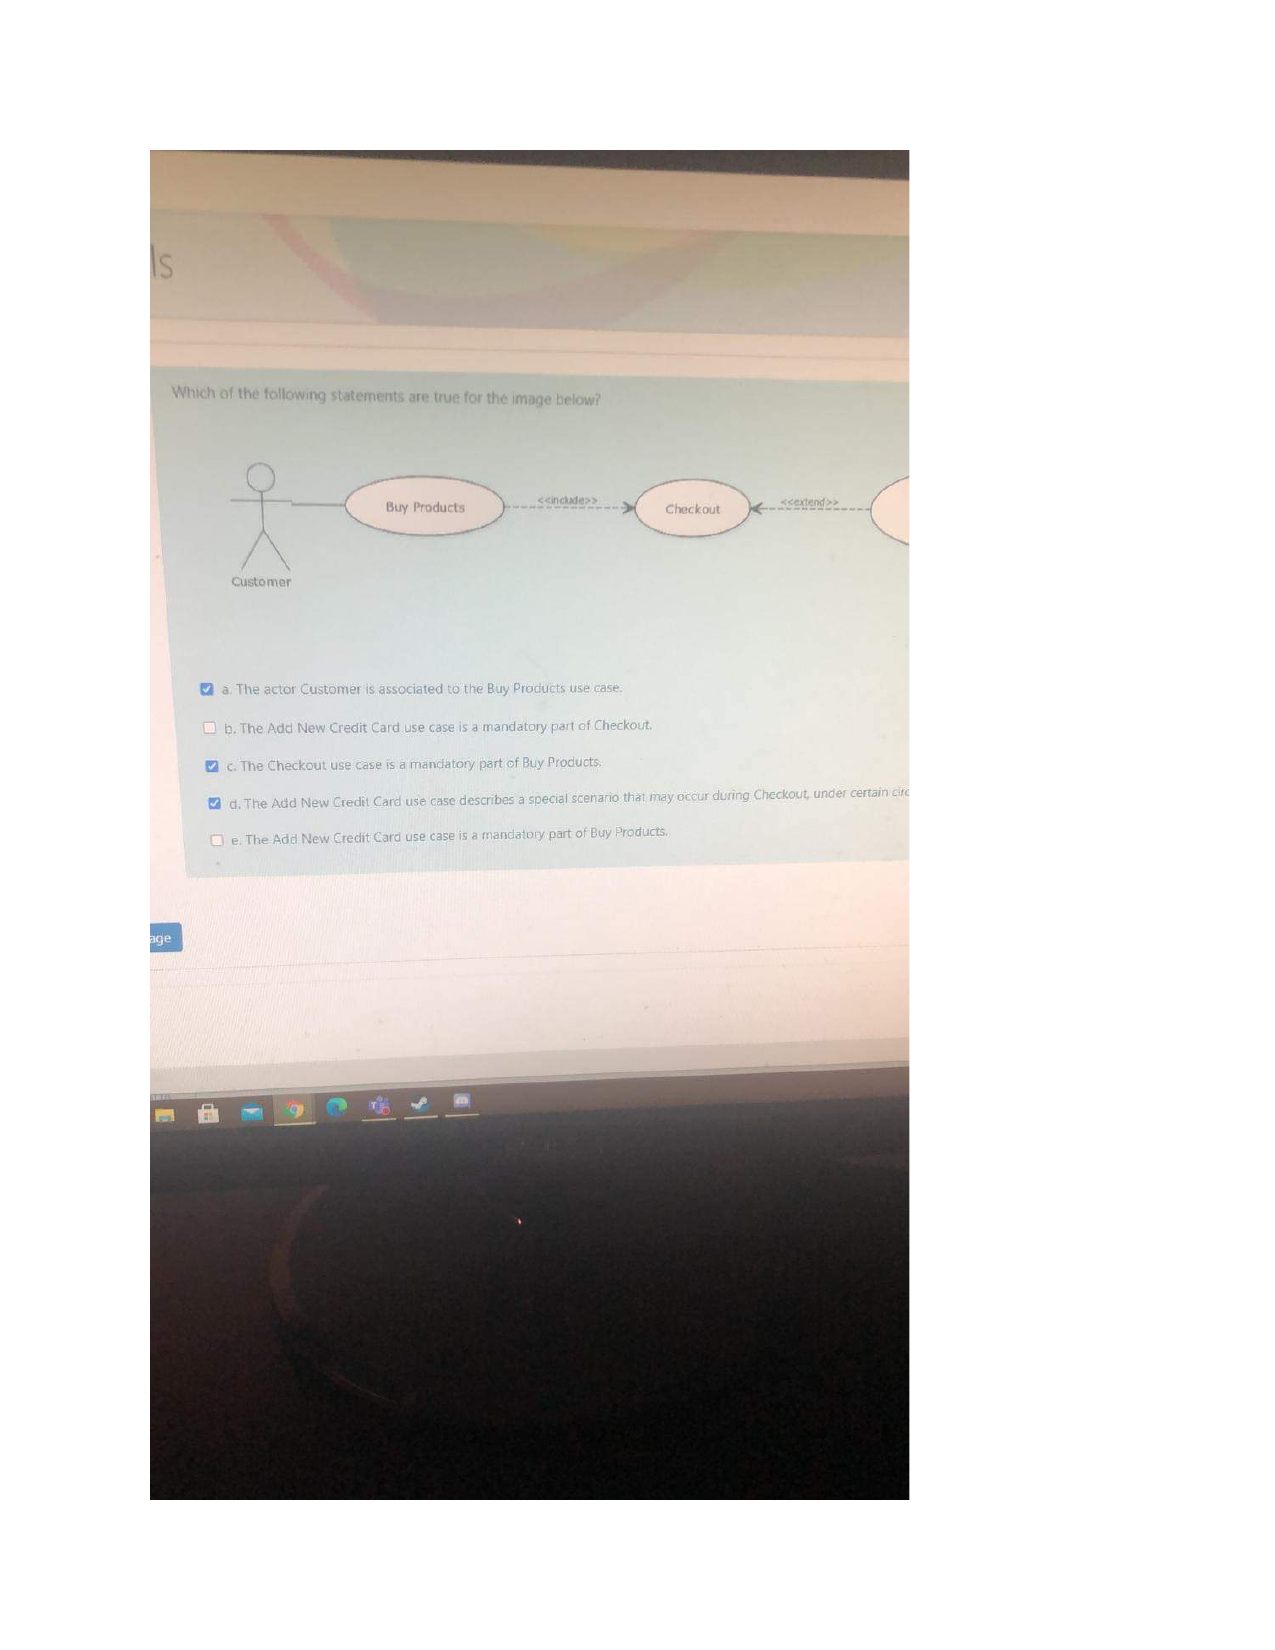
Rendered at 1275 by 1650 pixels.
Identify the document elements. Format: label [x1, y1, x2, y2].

picture [150, 150, 910, 1500]
